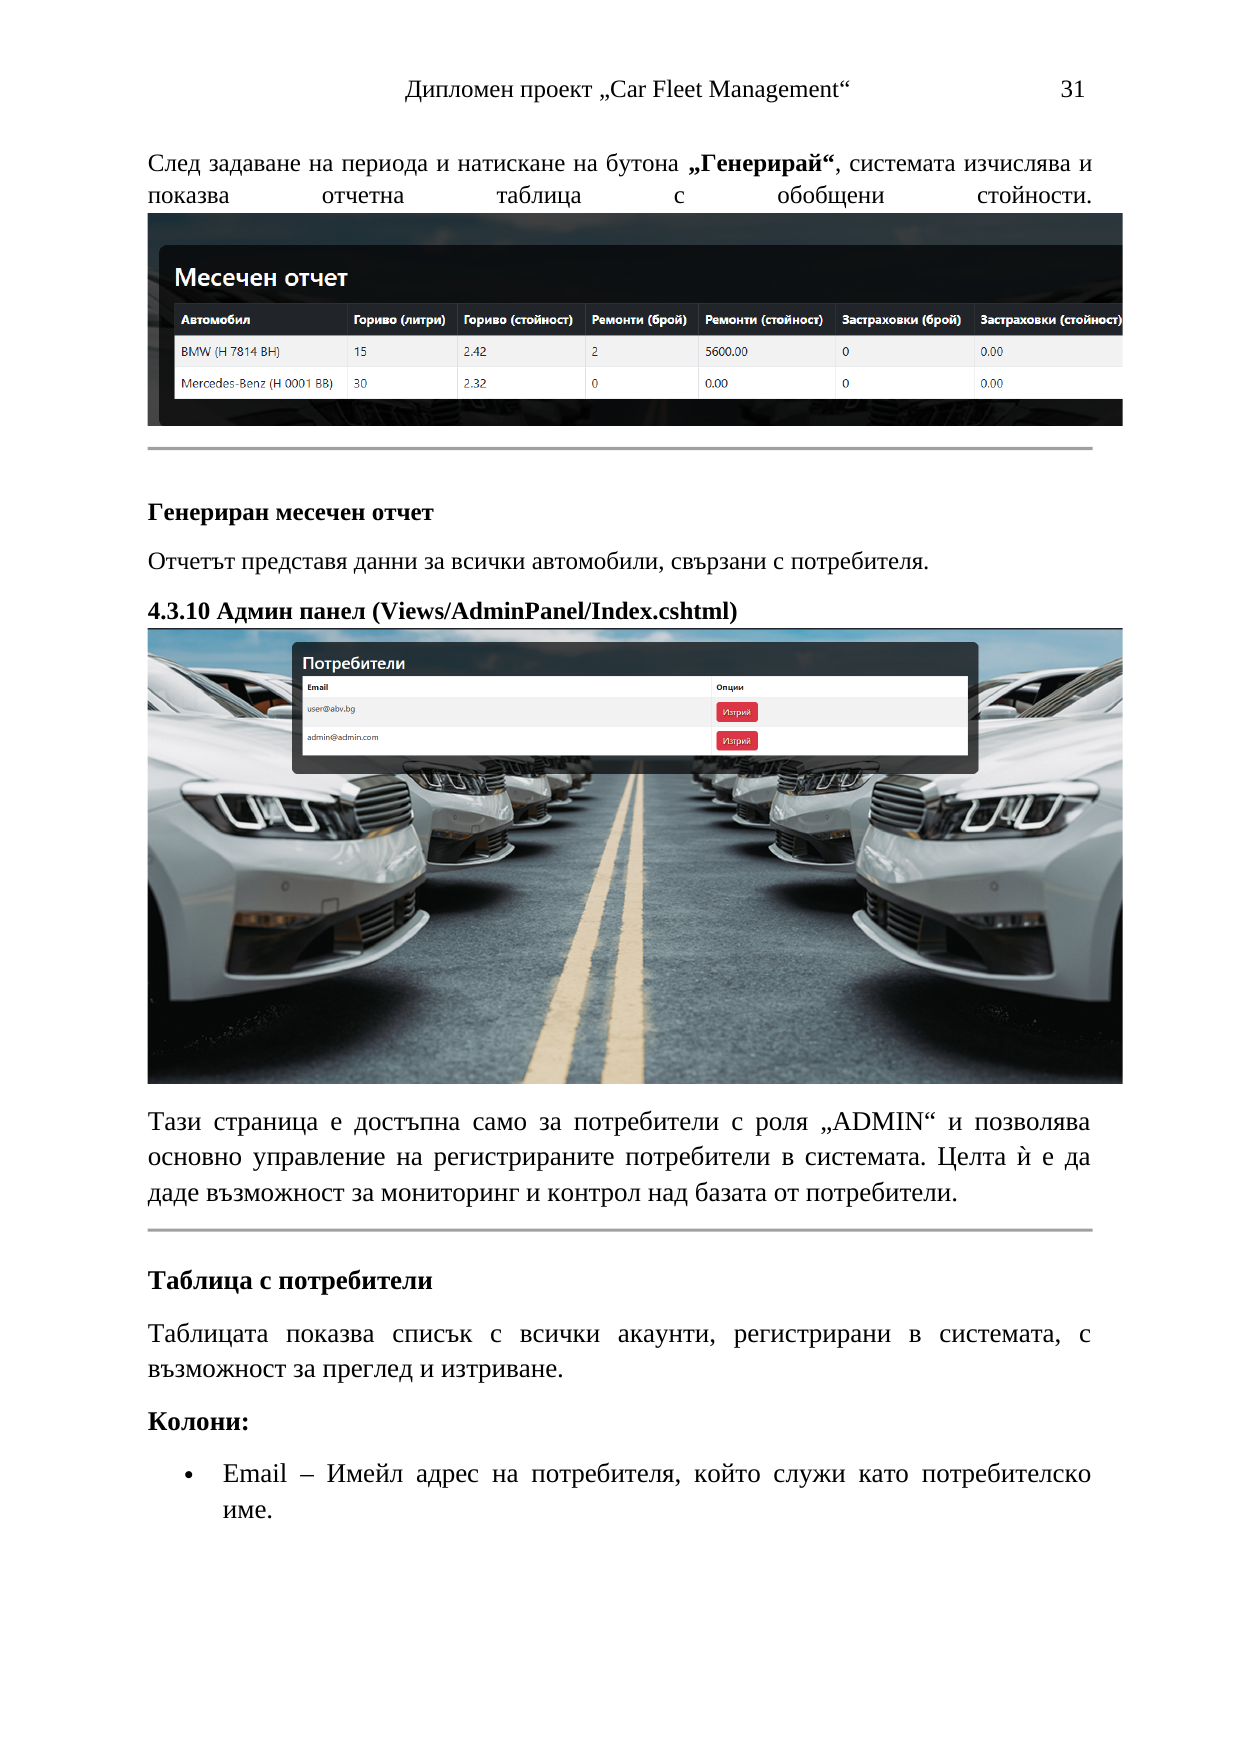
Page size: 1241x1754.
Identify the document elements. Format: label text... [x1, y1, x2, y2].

text Таблица с потребители [148, 1232, 1093, 1295]
text 4.3.10 Админ панел (Views/AdminPanel/Index.cshtml) [148, 596, 1093, 628]
text Генериран месечен отчет [148, 497, 1093, 525]
picture [147, 213, 1123, 426]
text Тази страница е достъпна само за потребители с роля „ADMIN“ и позволява основно управление на регистрираните потребители в системата. Целта ѝ е да даде възможност за мониторинг и контрол над базата от потребители. [148, 1105, 1093, 1207]
picture [147, 628, 1123, 1084]
text Таблицата показва списък с всички акаунти, регистрирани в системата, с възможност за преглед и изтриване. [148, 1317, 1093, 1383]
list Email – Имейл адрес на потребителя, който служи като потребителско име. [185, 1457, 1093, 1524]
text Колони: [148, 1405, 1093, 1436]
text Отчетът представя данни за всички автомобили, свързани с потребителя. [148, 546, 1093, 575]
text След задаване на периода и натискане на бутона „Генерирай“, системата изчислява и показва отчетна таблица с обобщени стойности. [148, 148, 1093, 213]
